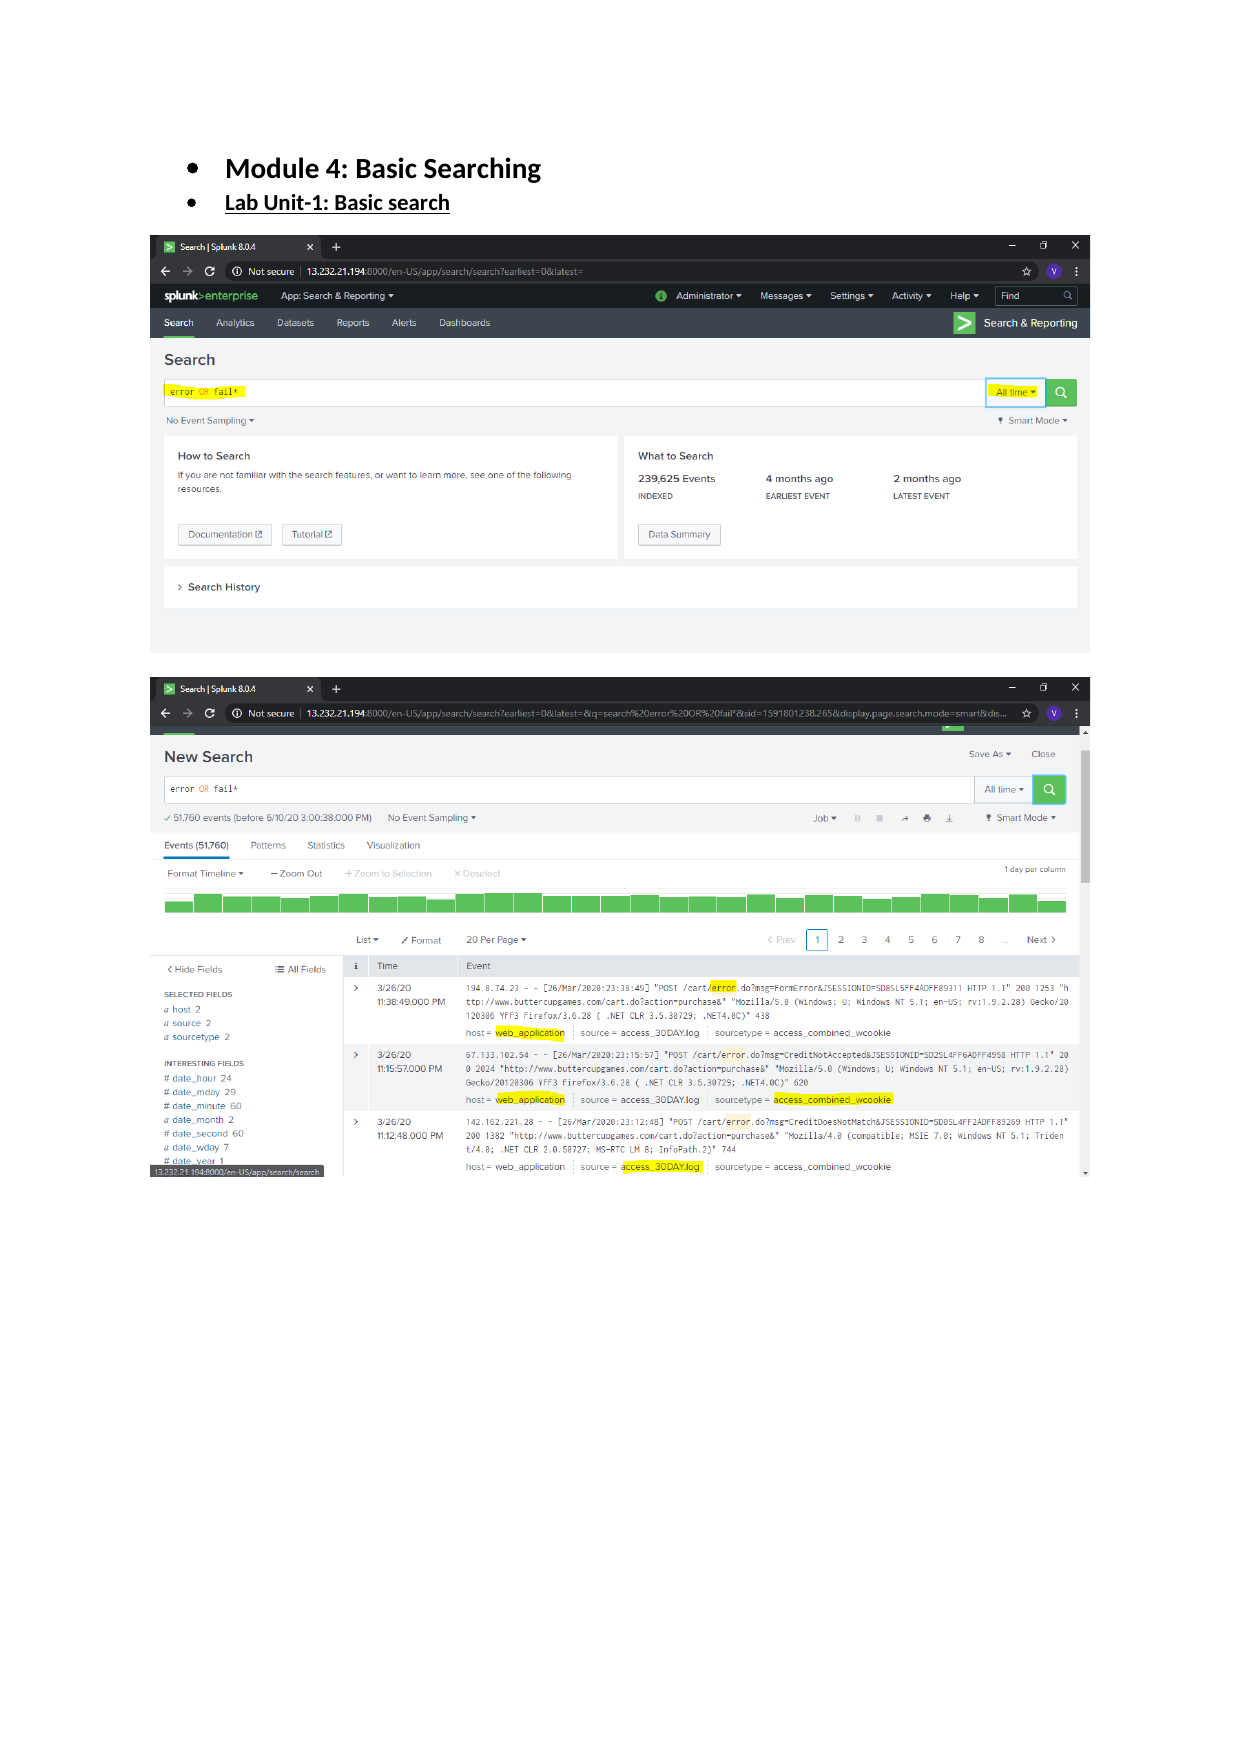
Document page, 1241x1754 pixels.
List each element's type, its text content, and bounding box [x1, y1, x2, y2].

list Lab Unit-1: Basic search [187, 188, 1090, 216]
picture [150, 677, 1091, 1177]
list Module 4: Basic Searching [187, 150, 1090, 186]
picture [150, 235, 1091, 653]
